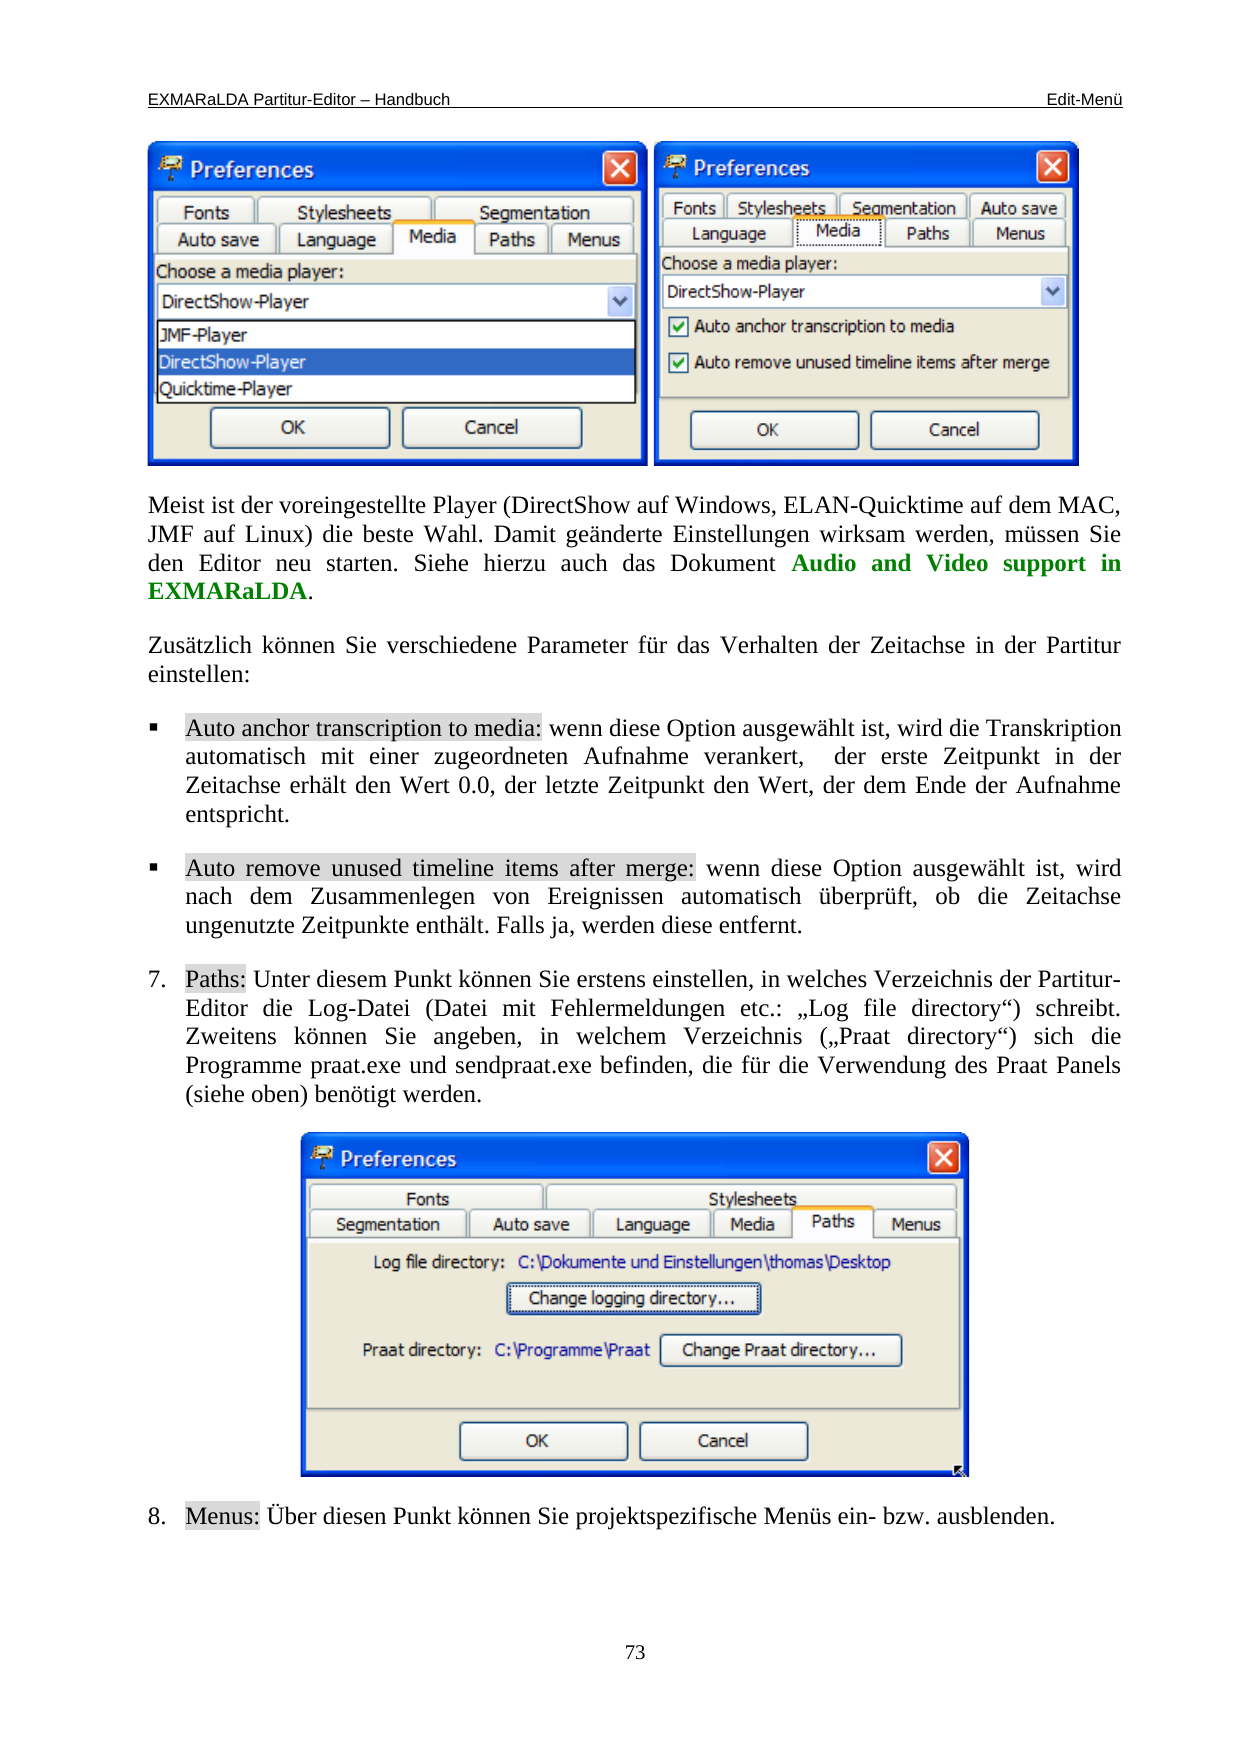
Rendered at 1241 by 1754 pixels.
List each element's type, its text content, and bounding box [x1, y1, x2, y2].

text Meist ist der voreingestellte Player (DirectShow auf Windows, ELAN-Quicktime auf dem MAC, JMF auf Linux) die beste Wahl. Damit geänderte Einstellungen wirksam werden, müssen Sie den Editor neu starten. Siehe hierzu auch das Dokument Audio and Video support in EXMARaLDA. [148, 490, 1122, 605]
list Menus: Über diesen Punkt können Sie projektspezifische Menüs ein- bzw. ausblenden. [260, 1501, 1122, 1530]
picture [653, 141, 1079, 466]
picture [147, 141, 648, 466]
list Auto remove unused timeline items after merge: wenn diese Option ausgewählt ist, wird nach dem Zusammenlegen von Ereignissen automatisch überprüft, ob die Zeitachse ungenutzte Zeitpunkte enthält. Falls ja, werden diese entfernt. [148, 853, 1122, 939]
list Paths: Unter diesem Punkt können Sie erstens einstellen, in welches Verzeichnis der Partitur-Editor die Log-Datei (Datei mit Fehlermeldungen etc.: „Log file directory“) schreibt. Zweitens können Sie angeben, in welchem Verzeichnis („Praat directory“) sich die Programme praat.exe und sendpraat.exe befinden, die für die Verwendung des Praat Panels (siehe oben) benötigt werden. [148, 964, 1122, 1108]
picture [300, 1132, 970, 1477]
text Zusätzlich können Sie verschiedene Parameter für das Verhalten der Zeitachse in der Partitur einstellen: [148, 630, 1122, 688]
list Auto anchor transcription to media: wenn diese Option ausgewählt ist, wird die Transkription automatisch mit einer zugeordneten Aufnahme verankert, der erste Zeitpunkt in der Zeitachse erhält den Wert 0.0, der letzte Zeitpunkt den Wert, der dem Ende der Aufnahme entspricht. [148, 713, 1122, 828]
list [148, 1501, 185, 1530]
